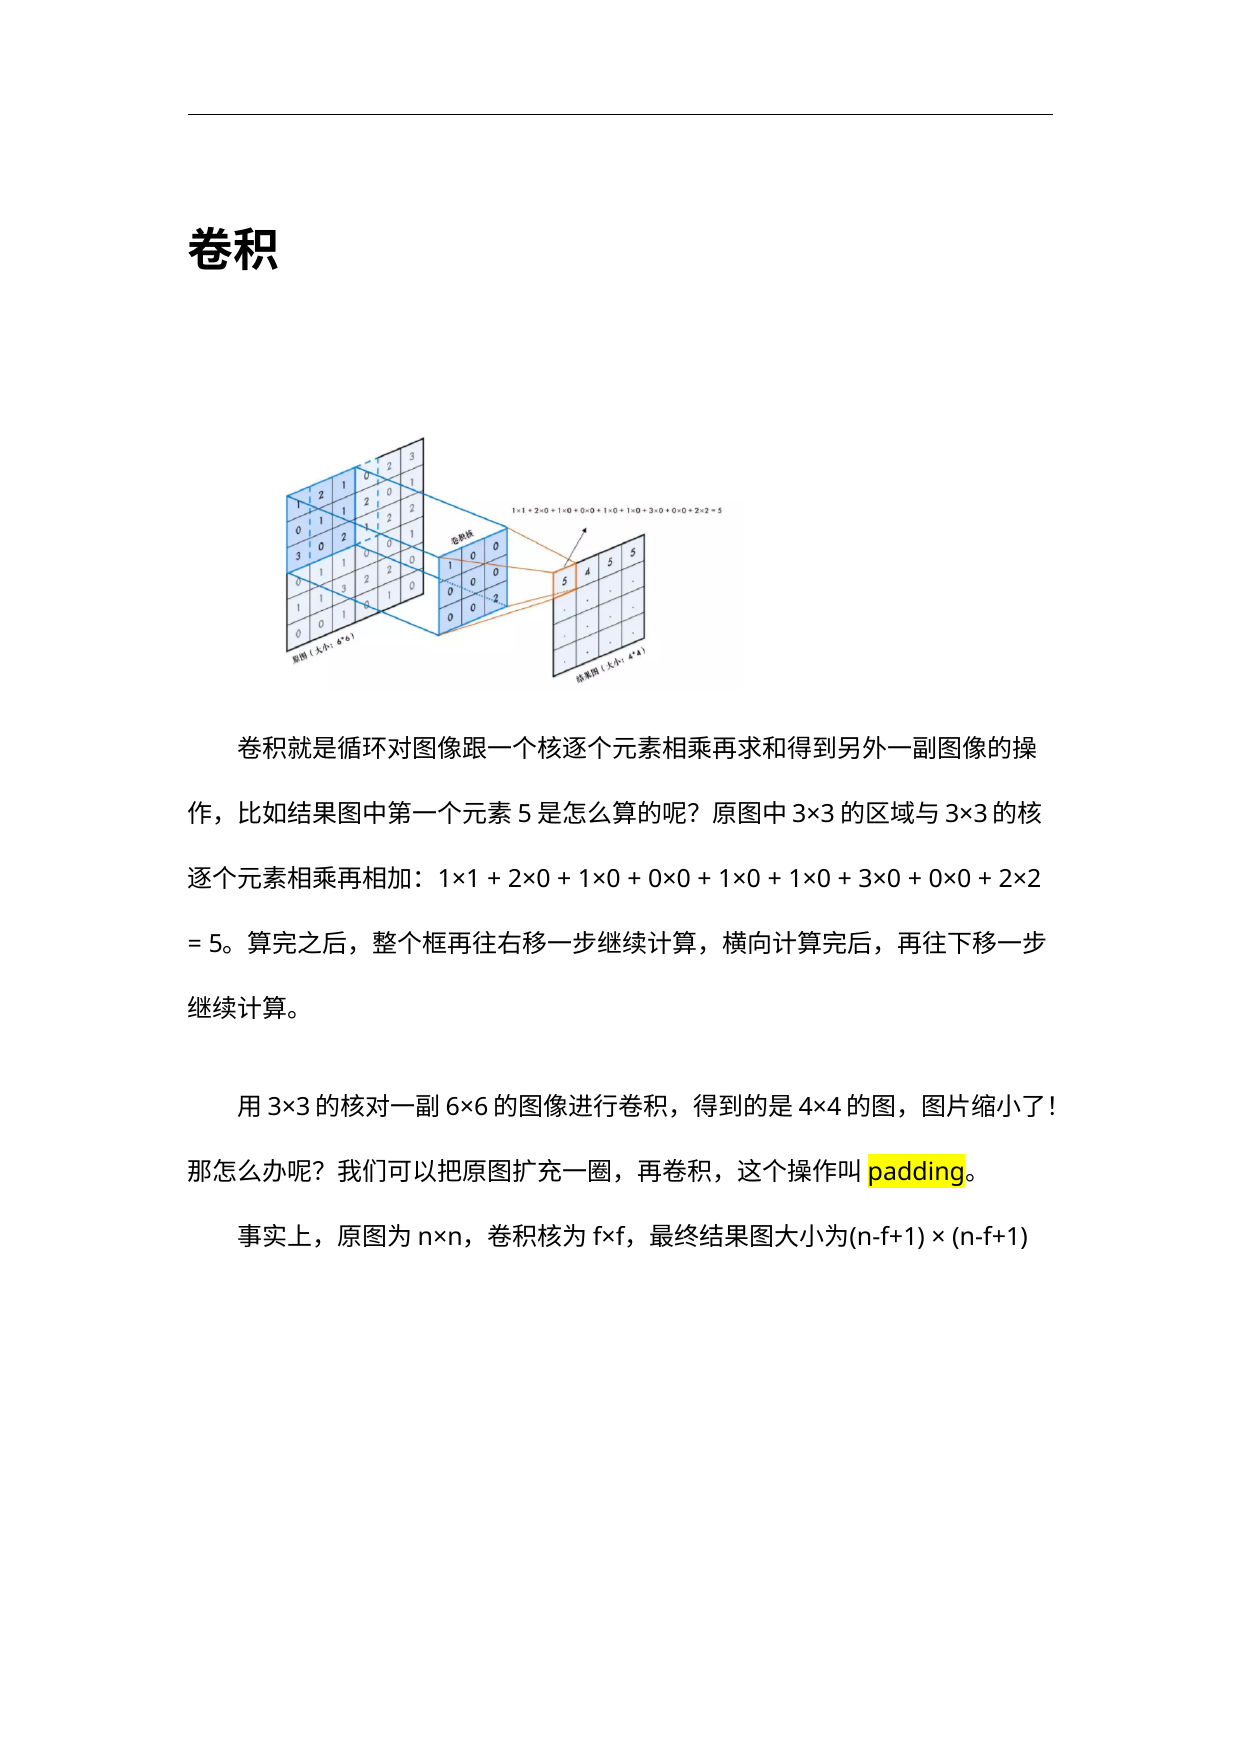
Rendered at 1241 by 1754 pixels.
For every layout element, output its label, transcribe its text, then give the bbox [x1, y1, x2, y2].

text 事实上，原图为n×n，卷积核为f×f，最终结果图大小为(n-f+1) × (n-f+1) [187, 1202, 1053, 1267]
picture [231, 422, 749, 699]
subtitle 卷积 [187, 197, 1053, 295]
text 卷积就是循环对图像跟一个核逐个元素相乘再求和得到另外一副图像的操作，比如结果图中第一个元素5是怎么算的呢？原图中3×3的区域与3×3的核逐个元素相乘再相加：1×1 + 2×0 + 1×0 + 0×0 + 1×0 + 1×0 + 3×0 + 0×0 + 2×2 = 5。算完之后，整个框再往右移一步继续计算，横向计算完后，再往下移一步继续计算。 [187, 714, 1053, 1039]
text 用3×3的核对一副6×6的图像进行卷积，得到的是4×4的图，图片缩小了！那怎么办呢？我们可以把原图扩充一圈，再卷积，这个操作叫padding。 [187, 1072, 1053, 1202]
